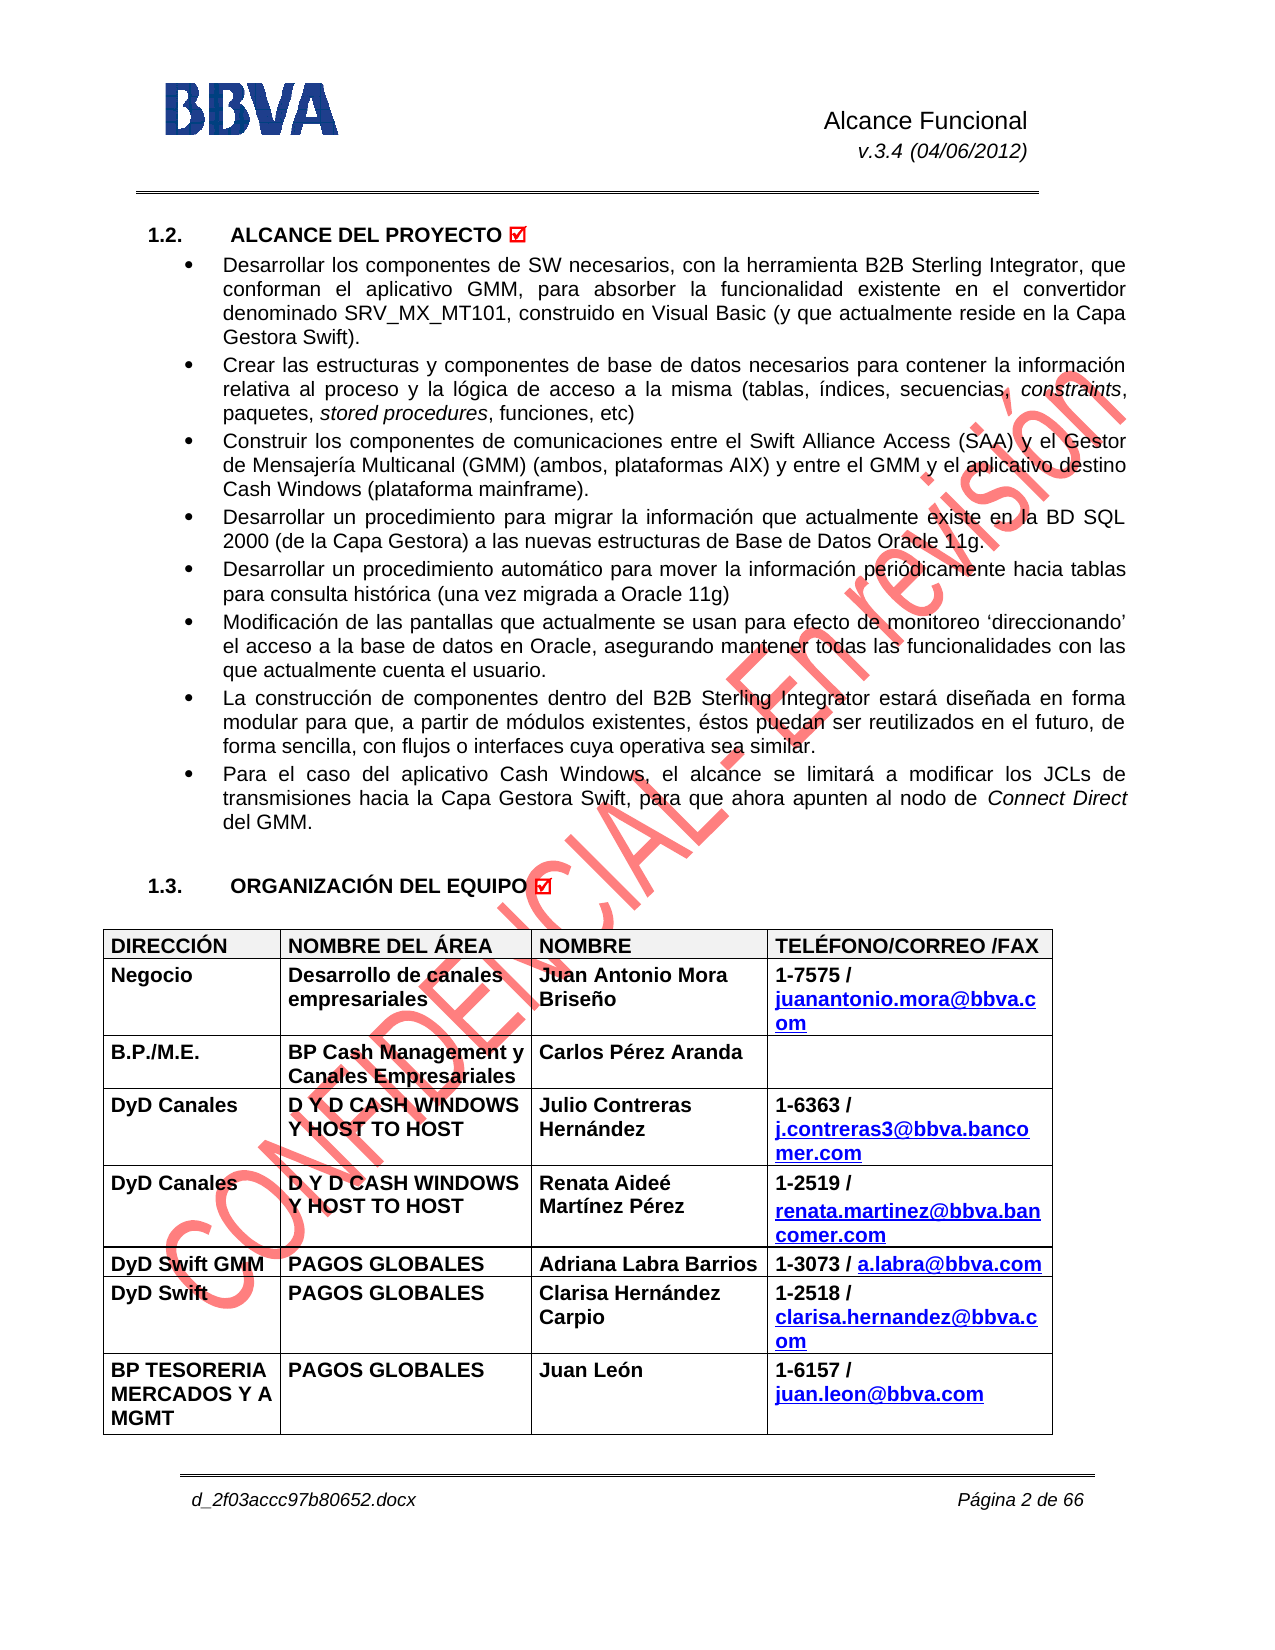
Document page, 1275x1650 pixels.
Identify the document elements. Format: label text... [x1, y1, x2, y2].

list Para el caso del aplicativo Cash Windows, el alcance se limitará a modificar los JCLs de transmisiones hacia la Capa Gestora Swift, para que ahora apunten al nodo de Connect Direct del GMM. [185, 762, 1127, 834]
table_cell PAGOS GLOBALES [281, 1248, 531, 1276]
table_cell Carlos Pérez Aranda [532, 1036, 767, 1088]
table_header NOMBRE [532, 930, 767, 958]
list La construcción de componentes dentro del B2B Sterling Integrator estará diseñada en forma modular para que, a partir de módulos existentes, éstos puedan ser reutilizados en el futuro, de forma sencilla, con flujos o interfaces cuya operativa sea similar. [185, 686, 1127, 758]
table_header NOMBRE DEL ÁREA [281, 930, 531, 958]
table_header DIRECCIÓN [104, 930, 280, 958]
table_cell Desarrollo de canales empresariales [281, 959, 531, 1035]
table_header TELÉFONO/CORREO /FAX [768, 930, 1052, 958]
table_cell Juan León [532, 1354, 767, 1434]
table_cell BP Cash Management y Canales Empresariales [281, 1036, 531, 1088]
subtitle Organización del Equipo [148, 874, 1127, 898]
table_cell 1-6363 / j.contreras3@bbva.bancomer.com [768, 1089, 1052, 1165]
table_cell [768, 1036, 1052, 1088]
table_cell DyD Swift [104, 1277, 280, 1353]
table_cell DyD Swift GMM [104, 1248, 280, 1276]
subtitle Alcance del Proyecto [148, 222, 1127, 246]
table_cell D Y D CASH WINDOWS Y HOST TO HOST [281, 1089, 531, 1165]
list Construir los componentes de comunicaciones entre el Swift Alliance Access (SAA) y el Gestor de Mensajería Multicanal (GMM) (ambos, plataformas AIX) y entre el GMM y el aplicativo destino Cash Windows (plataforma mainframe). [185, 429, 1127, 501]
table_cell Adriana Labra Barrios [532, 1248, 767, 1276]
table_cell 1-2519 / renata.martinez@bbva.bancomer.com [768, 1166, 1052, 1246]
table_cell Negocio [104, 959, 280, 1035]
table_cell BP TESORERIA MERCADOS Y A MGMT [104, 1354, 280, 1434]
table_cell Clarisa Hernández Carpio [532, 1277, 767, 1353]
table_cell 1-3073 / a.labra@bbva.com [768, 1248, 1052, 1276]
list Desarrollar los componentes de SW necesarios, con la herramienta B2B Sterling Integrator, que conforman el aplicativo GMM, para absorber la funcionalidad existente en el convertidor denominado SRV_MX_MT101, construido en Visual Basic (y que actualmente reside en la Capa Gestora Swift). [185, 253, 1127, 349]
table_cell D Y D CASH WINDOWS Y HOST TO HOST [281, 1166, 531, 1246]
list Modificación de las pantallas que actualmente se usan para efecto de monitoreo ‘direccionando’ el acceso a la base de datos en Oracle, asegurando mantener todas las funcionalidades con las que actualmente cuenta el usuario. [185, 609, 1127, 681]
table_cell 1-2518 / clarisa.hernandez@bbva.com [768, 1277, 1052, 1353]
table_cell 1-7575 / juanantonio.mora@bbva.com [768, 959, 1052, 1035]
table_cell PAGOS GLOBALES [281, 1354, 531, 1434]
table_cell 1-6157 / juan.leon@bbva.com [768, 1354, 1052, 1434]
table_cell DyD Canales [104, 1166, 280, 1246]
list Desarrollar un procedimiento automático para mover la información periódicamente hacia tablas para consulta histórica (una vez migrada a Oracle 11g) [185, 557, 1127, 605]
list Crear las estructuras y componentes de base de datos necesarios para contener la información relativa al proceso y la lógica de acceso a la misma (tablas, índices, secuencias, constraints, paquetes, stored procedures, funciones, etc) [185, 353, 1127, 425]
picture [165, 83, 339, 135]
list Desarrollar un procedimiento para migrar la información que actualmente existe en la BD SQL 2000 (de la Capa Gestora) a las nuevas estructuras de Base de Datos Oracle 11g. [185, 505, 1127, 553]
table_cell Renata Aideé Martínez Pérez [532, 1166, 767, 1246]
table_cell PAGOS GLOBALES [281, 1277, 531, 1353]
table_cell Juan Antonio Mora Briseño [532, 959, 767, 1035]
table_cell B.P./M.E. [104, 1036, 280, 1088]
table_cell DyD Canales [104, 1089, 280, 1165]
table_cell Julio Contreras Hernández [532, 1089, 767, 1165]
